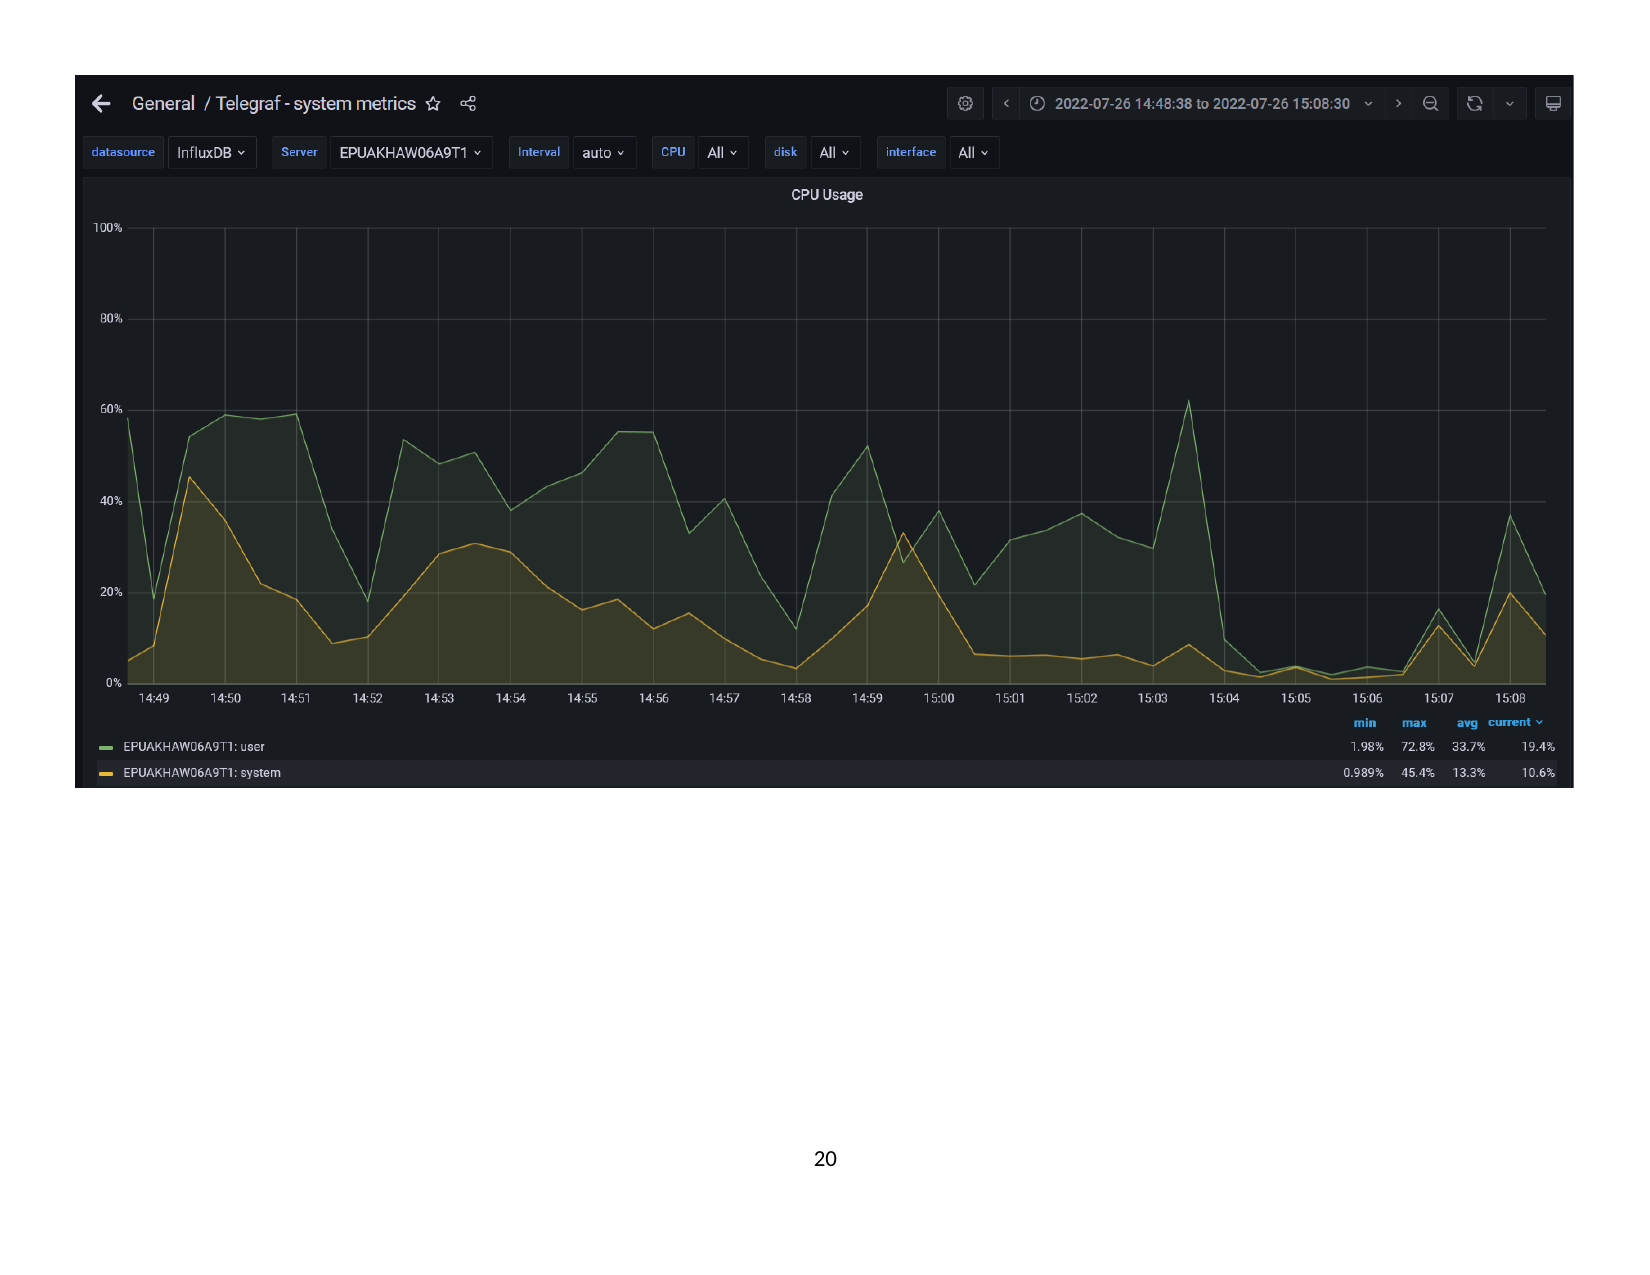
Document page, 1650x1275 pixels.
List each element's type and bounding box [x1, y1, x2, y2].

picture [75, 75, 1574, 788]
